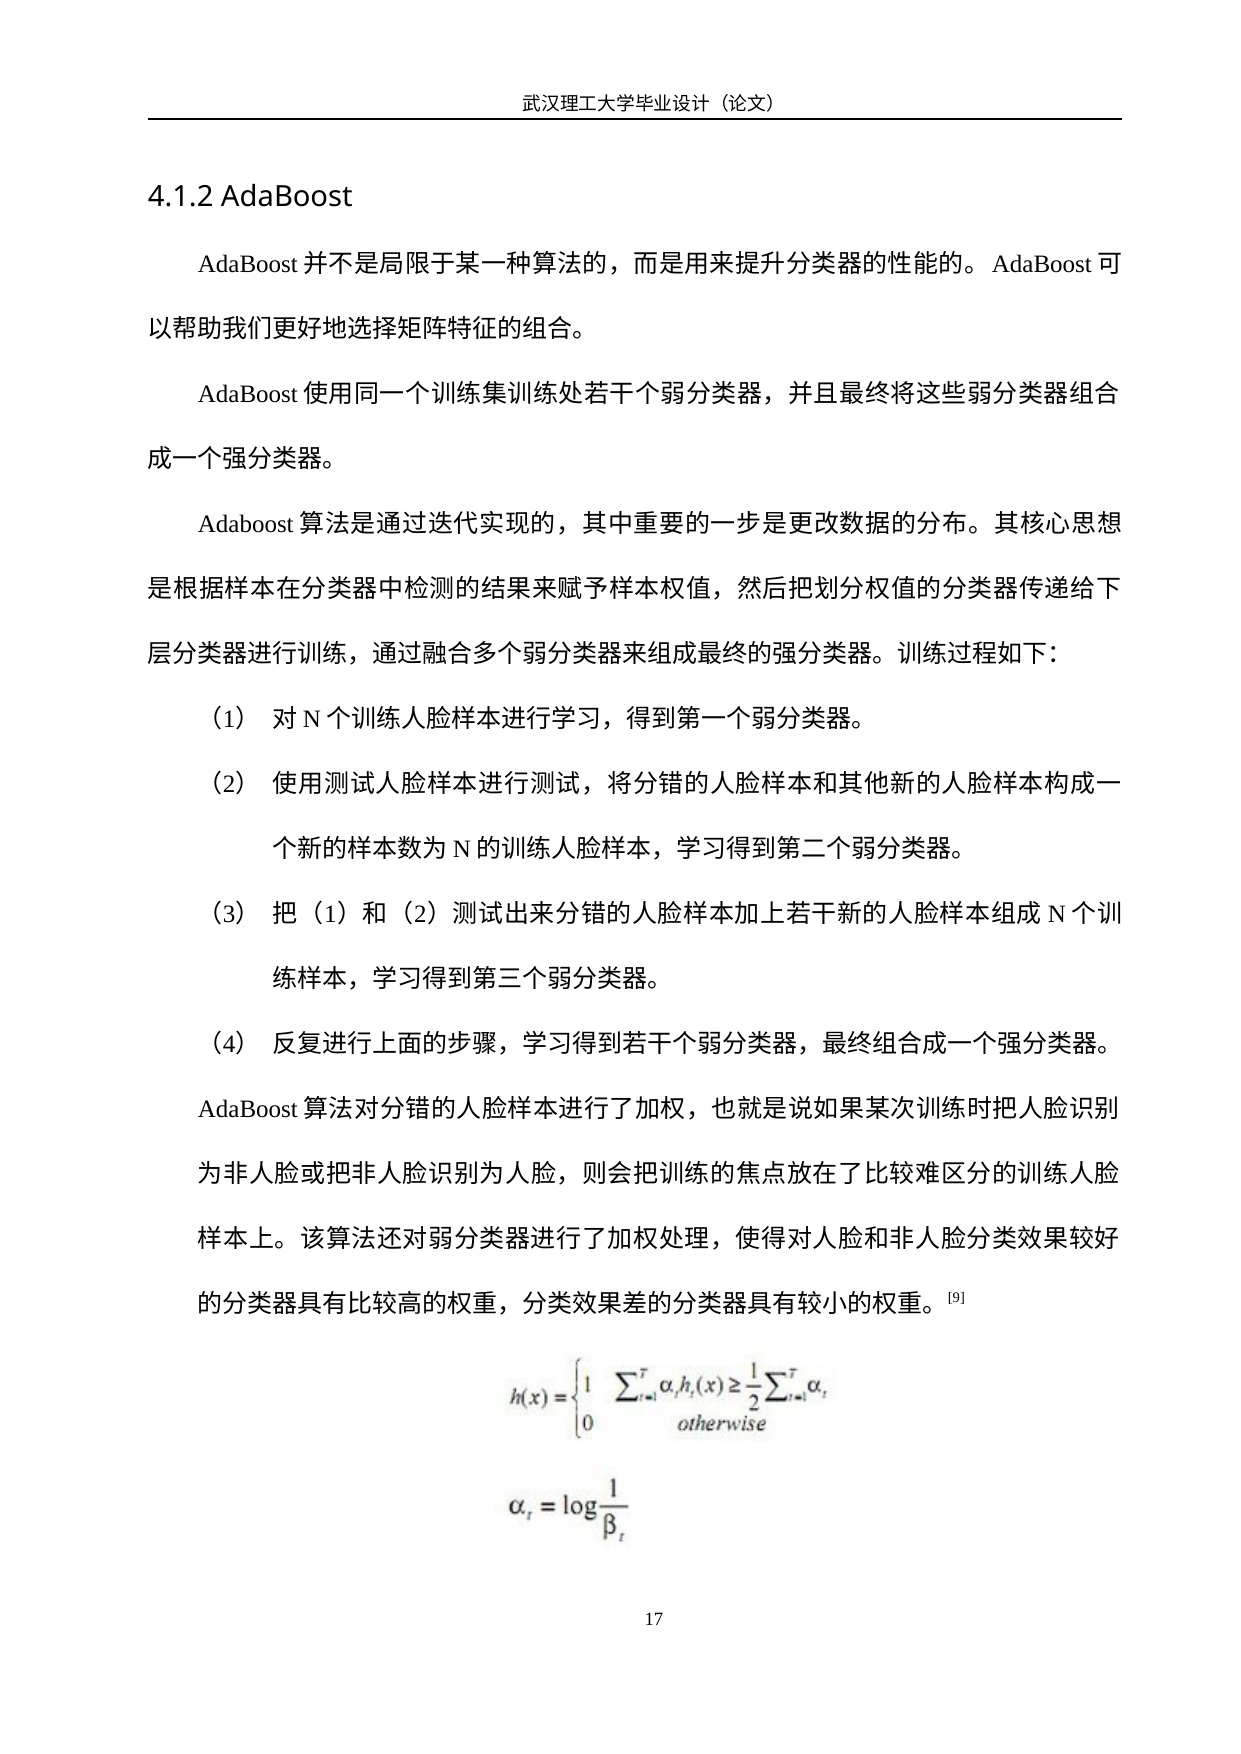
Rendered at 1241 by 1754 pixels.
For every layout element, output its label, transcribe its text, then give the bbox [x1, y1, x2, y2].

list 对N个训练人脸样本进行学习，得到第一个弱分类器。 [198, 684, 1122, 749]
picture [493, 1341, 838, 1548]
list 反复进行上面的步骤，学习得到若干个弱分类器，最终组合成一个强分类器。 [198, 1009, 1122, 1074]
text AdaBoost使用同一个训练集训练处若干个弱分类器，并且最终将这些弱分类器组合成一个强分类器。 [148, 359, 1122, 489]
list 使用测试人脸样本进行测试，将分错的人脸样本和其他新的人脸样本构成一个新的样本数为N的训练人脸样本，学习得到第二个弱分类器。 [198, 749, 1122, 879]
subtitle 4.1.2 AdaBoost [148, 163, 1122, 228]
text AdaBoost并不是局限于某一种算法的，而是用来提升分类器的性能的。AdaBoost可以帮助我们更好地选择矩阵特征的组合。 [148, 229, 1122, 359]
list 把（1）和（2）测试出来分错的人脸样本加上若干新的人脸样本组成N个训练样本，学习得到第三个弱分类器。 [198, 879, 1122, 1009]
text Adaboost算法是通过迭代实现的，其中重要的一步是更改数据的分布。其核心思想是根据样本在分类器中检测的结果来赋予样本权值，然后把划分权值的分类器传递给下层分类器进行训练，通过融合多个弱分类器来组成最终的强分类器。训练过程如下： [148, 489, 1122, 684]
text AdaBoost算法对分错的人脸样本进行了加权，也就是说如果某次训练时把人脸识别为非人脸或把非人脸识别为人脸，则会把训练的焦点放在了比较难区分的训练人脸样本上。该算法还对弱分类器进行了加权处理，使得对人脸和非人脸分类效果较好的分类器具有比较高的权重，分类效果差的分类器具有较小的权重。[9] [198, 1074, 1122, 1334]
text 图4.2权重处理 [198, 1496, 1122, 1561]
